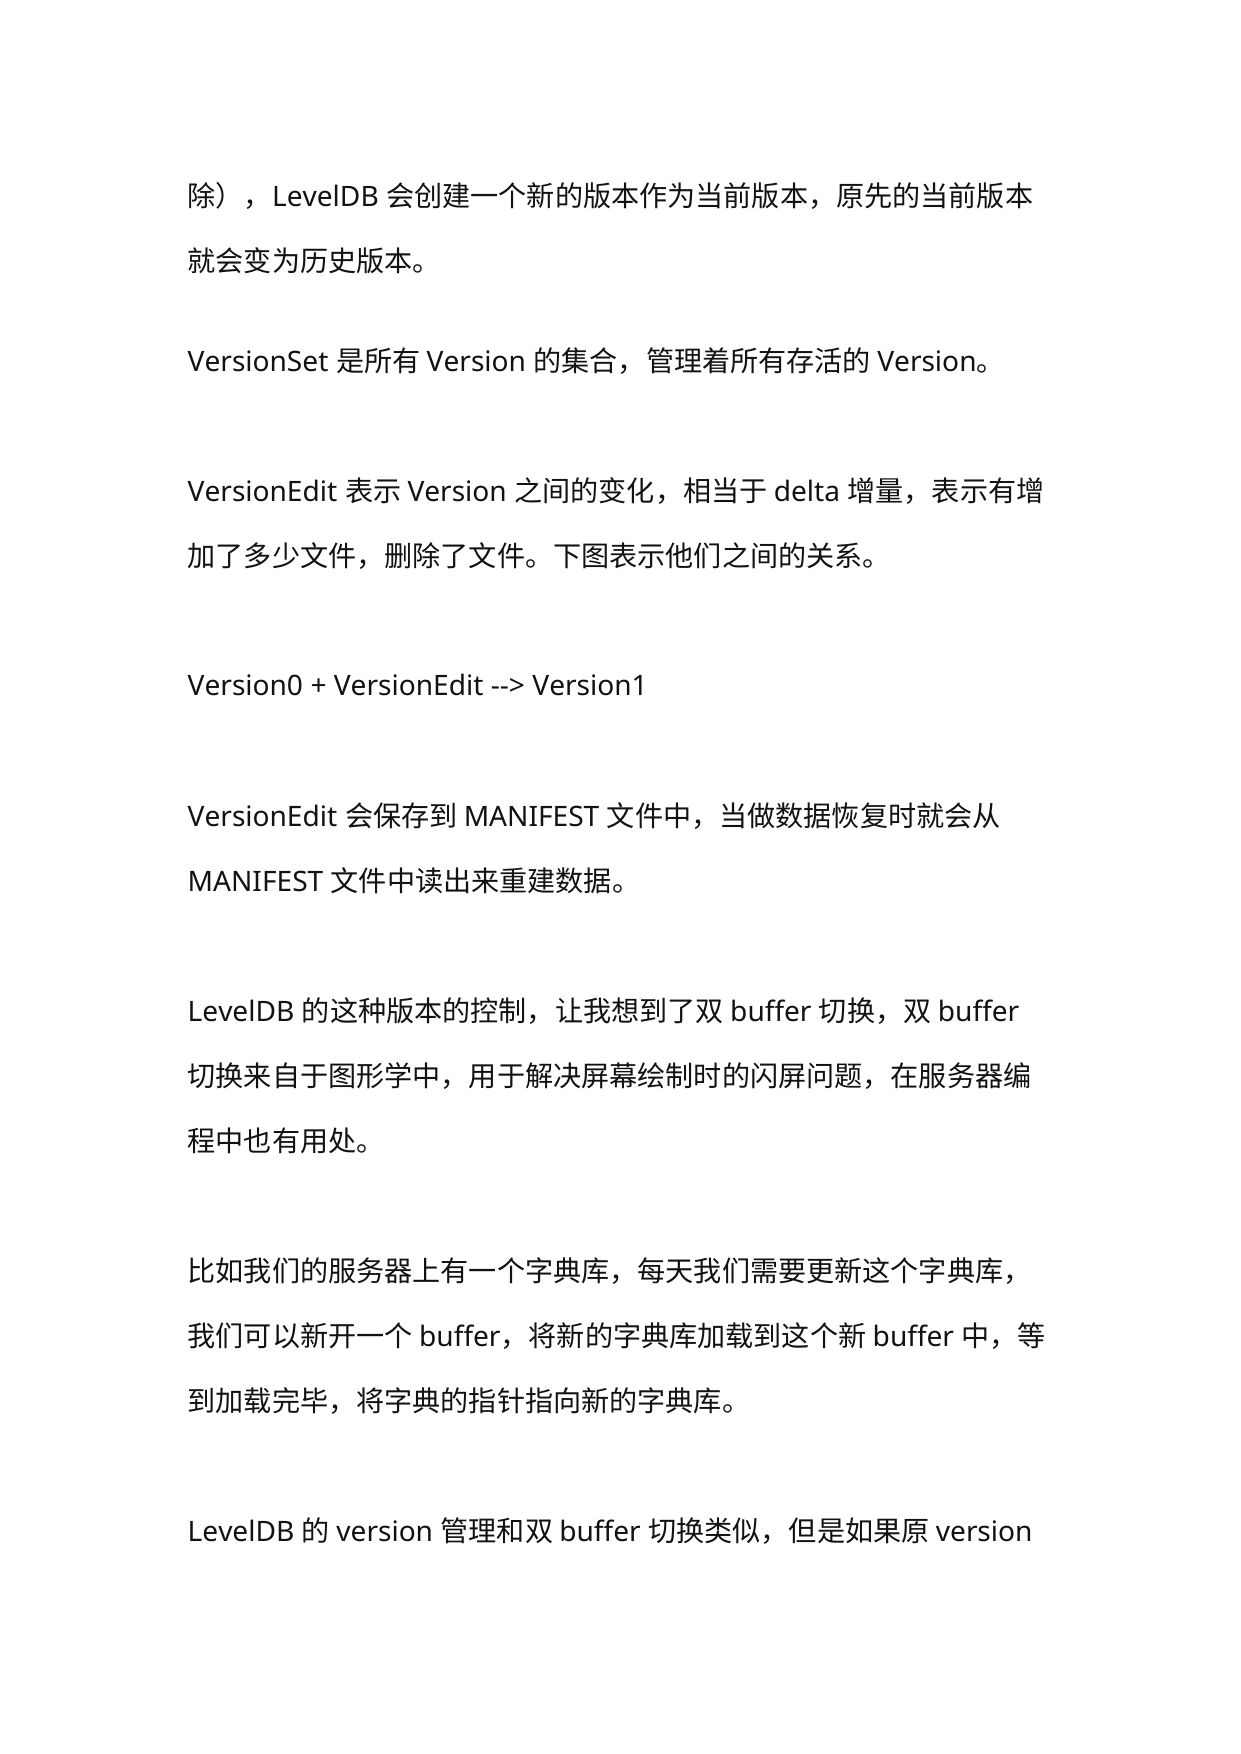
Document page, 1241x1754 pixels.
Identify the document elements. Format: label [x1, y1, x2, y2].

text [187, 162, 1053, 292]
text [187, 327, 1053, 1562]
